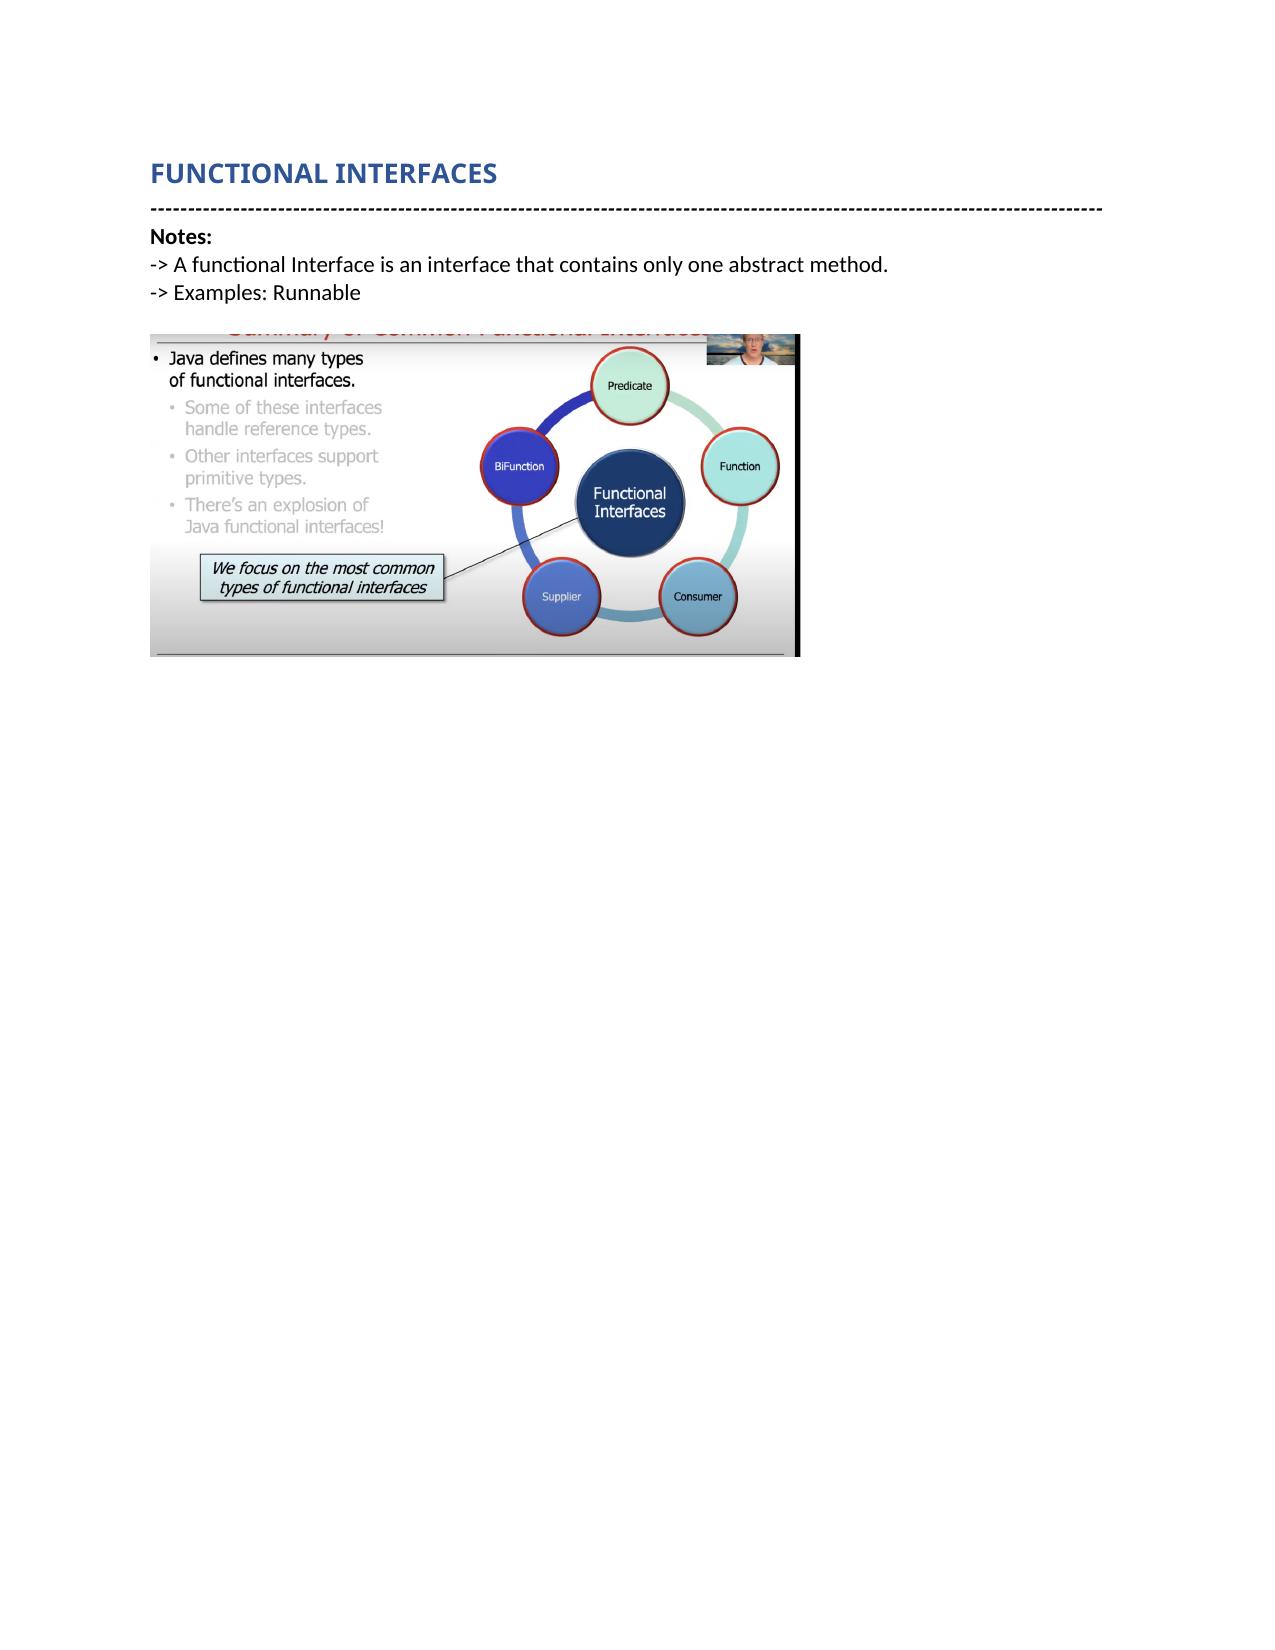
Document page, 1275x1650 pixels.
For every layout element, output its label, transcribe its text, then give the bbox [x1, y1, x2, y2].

text ------------------------------------------------------------------------------------------------------------------------------- [150, 194, 1125, 222]
text -> A functional Interface is an interface that contains only one abstract method. [150, 250, 1125, 278]
subtitle FUNCTIONAL INTERFACES [150, 154, 1125, 191]
text Notes: [150, 222, 1125, 250]
text -> Examples: Runnable [150, 278, 1125, 306]
picture [150, 334, 801, 657]
